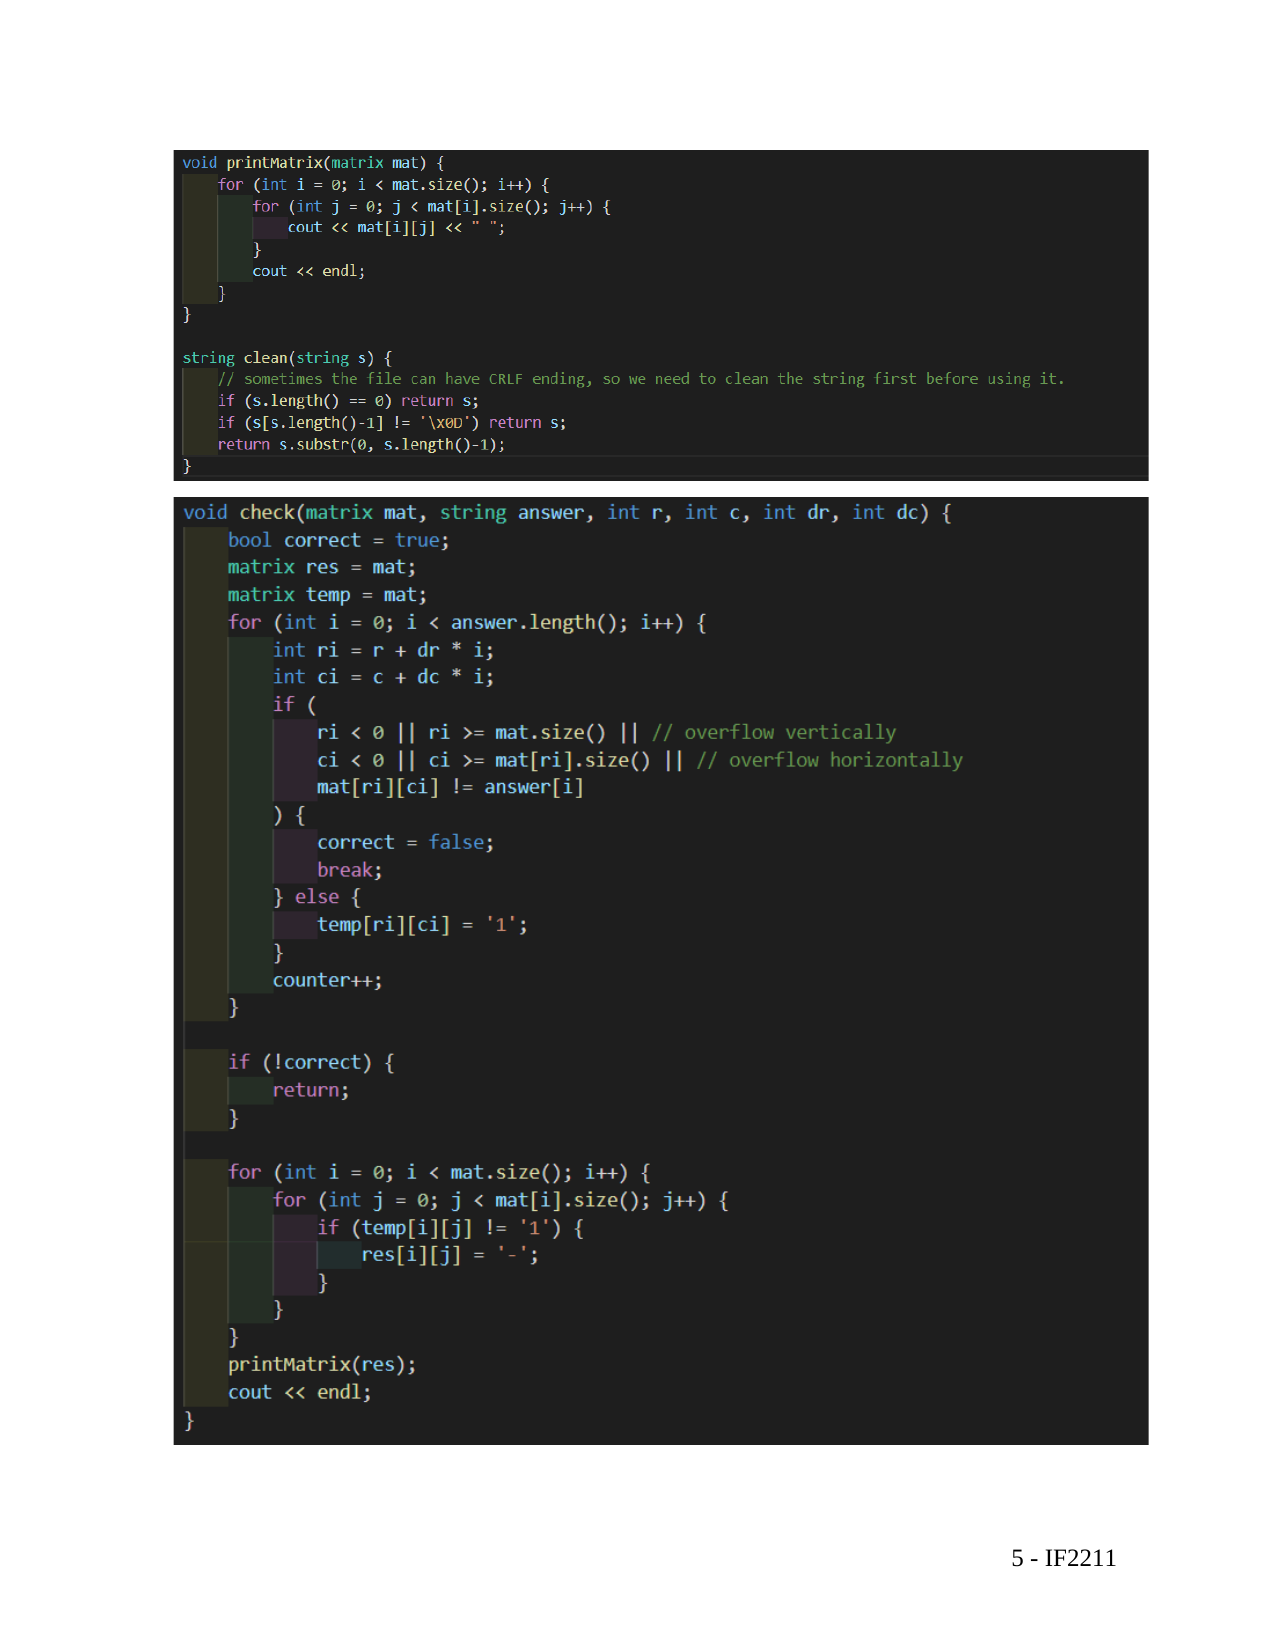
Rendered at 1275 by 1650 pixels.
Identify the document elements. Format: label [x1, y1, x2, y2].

picture [173, 497, 1149, 1445]
picture [173, 150, 1149, 481]
